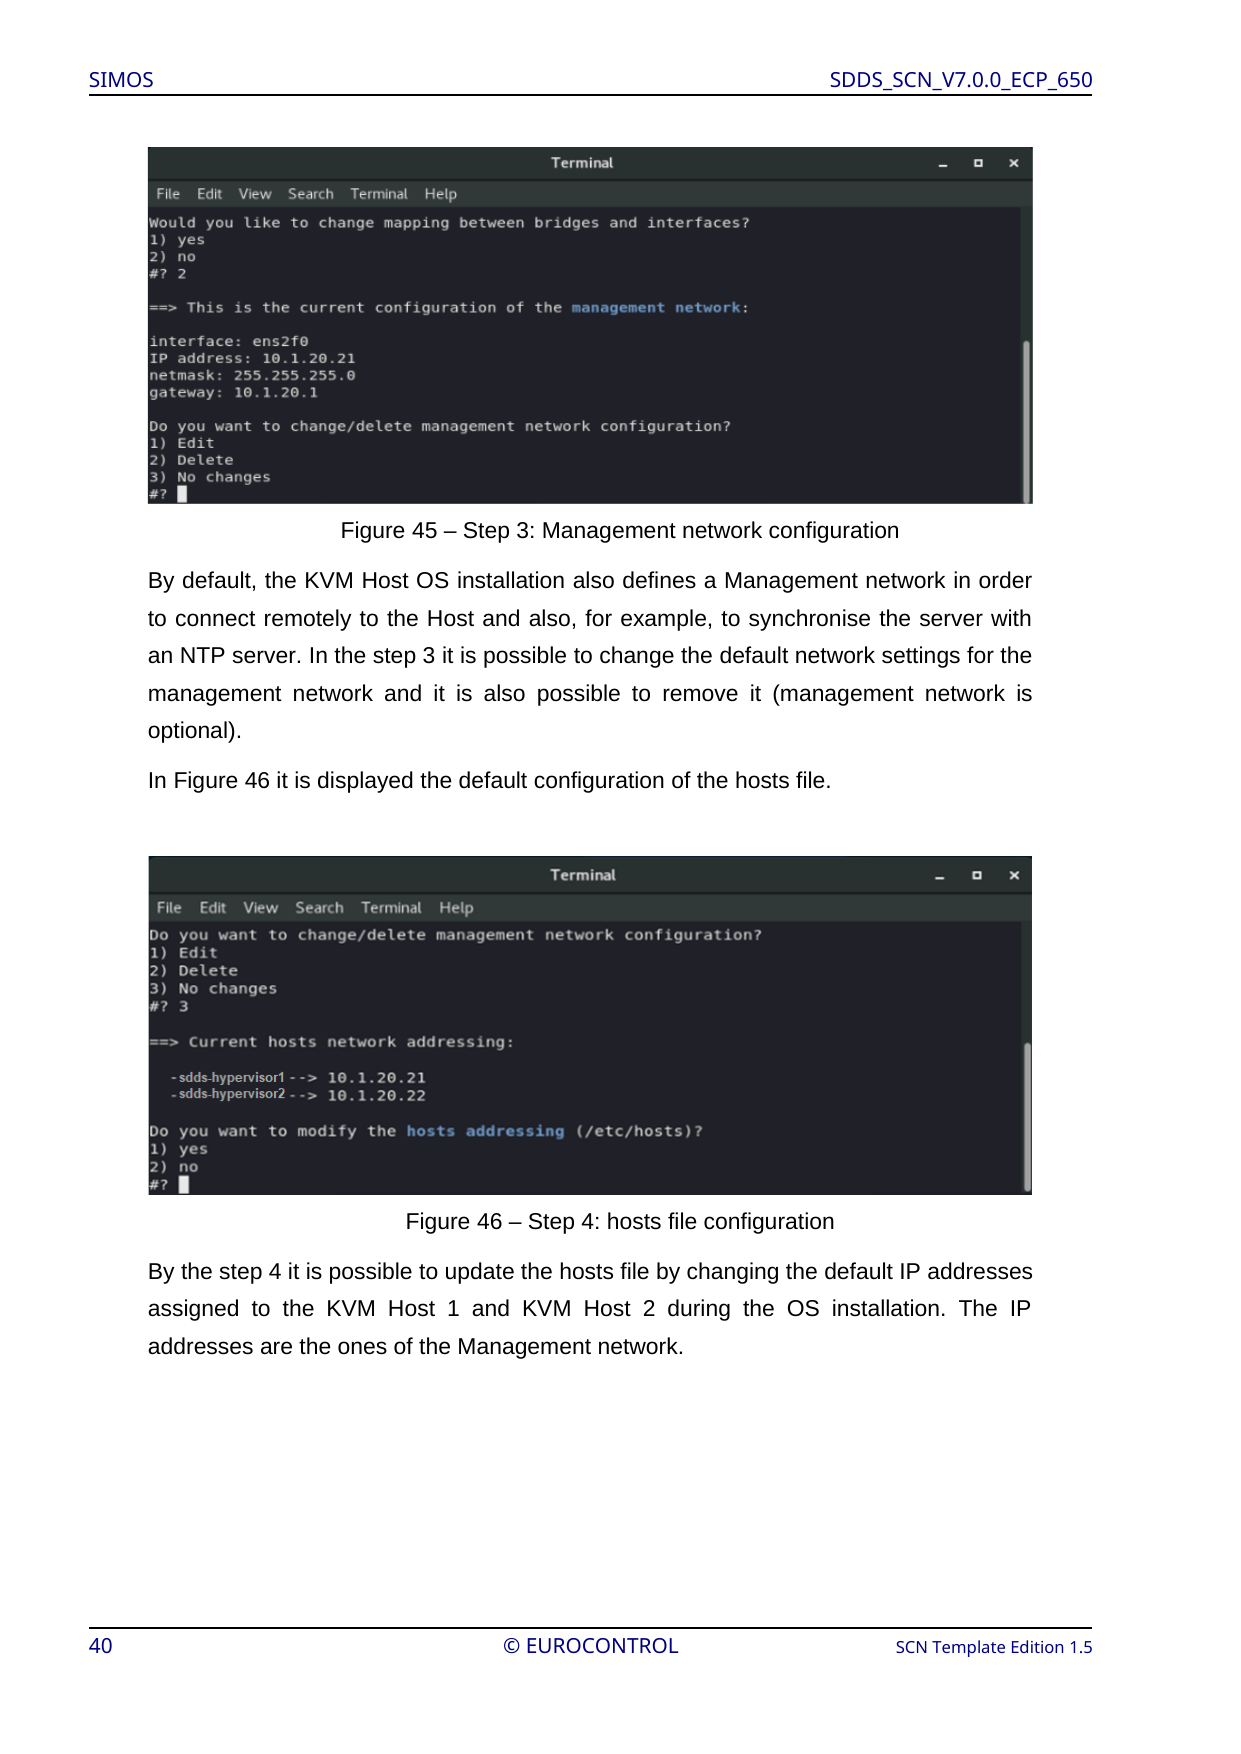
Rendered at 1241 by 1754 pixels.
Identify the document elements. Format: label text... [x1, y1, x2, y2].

text In Figure 46 it is displayed the default configuration of the hosts file. [148, 756, 1033, 794]
text By the step 4 it is possible to update the hosts file by changing the default IP addresses assigned to the KVM Host 1 and KVM Host 2 during the OS installation. The IP addresses are the ones of the Management network. [148, 1247, 1033, 1359]
picture [148, 856, 1033, 1196]
picture [147, 147, 1034, 505]
text By default, the KVM Host OS installation also defines a Management network in order to connect remotely to the Host and also, for example, to synchronise the server with an NTP server. In the step 3 it is possible to change the default network settings for the management network and it is also possible to remove it (management network is optional). [148, 556, 1033, 744]
